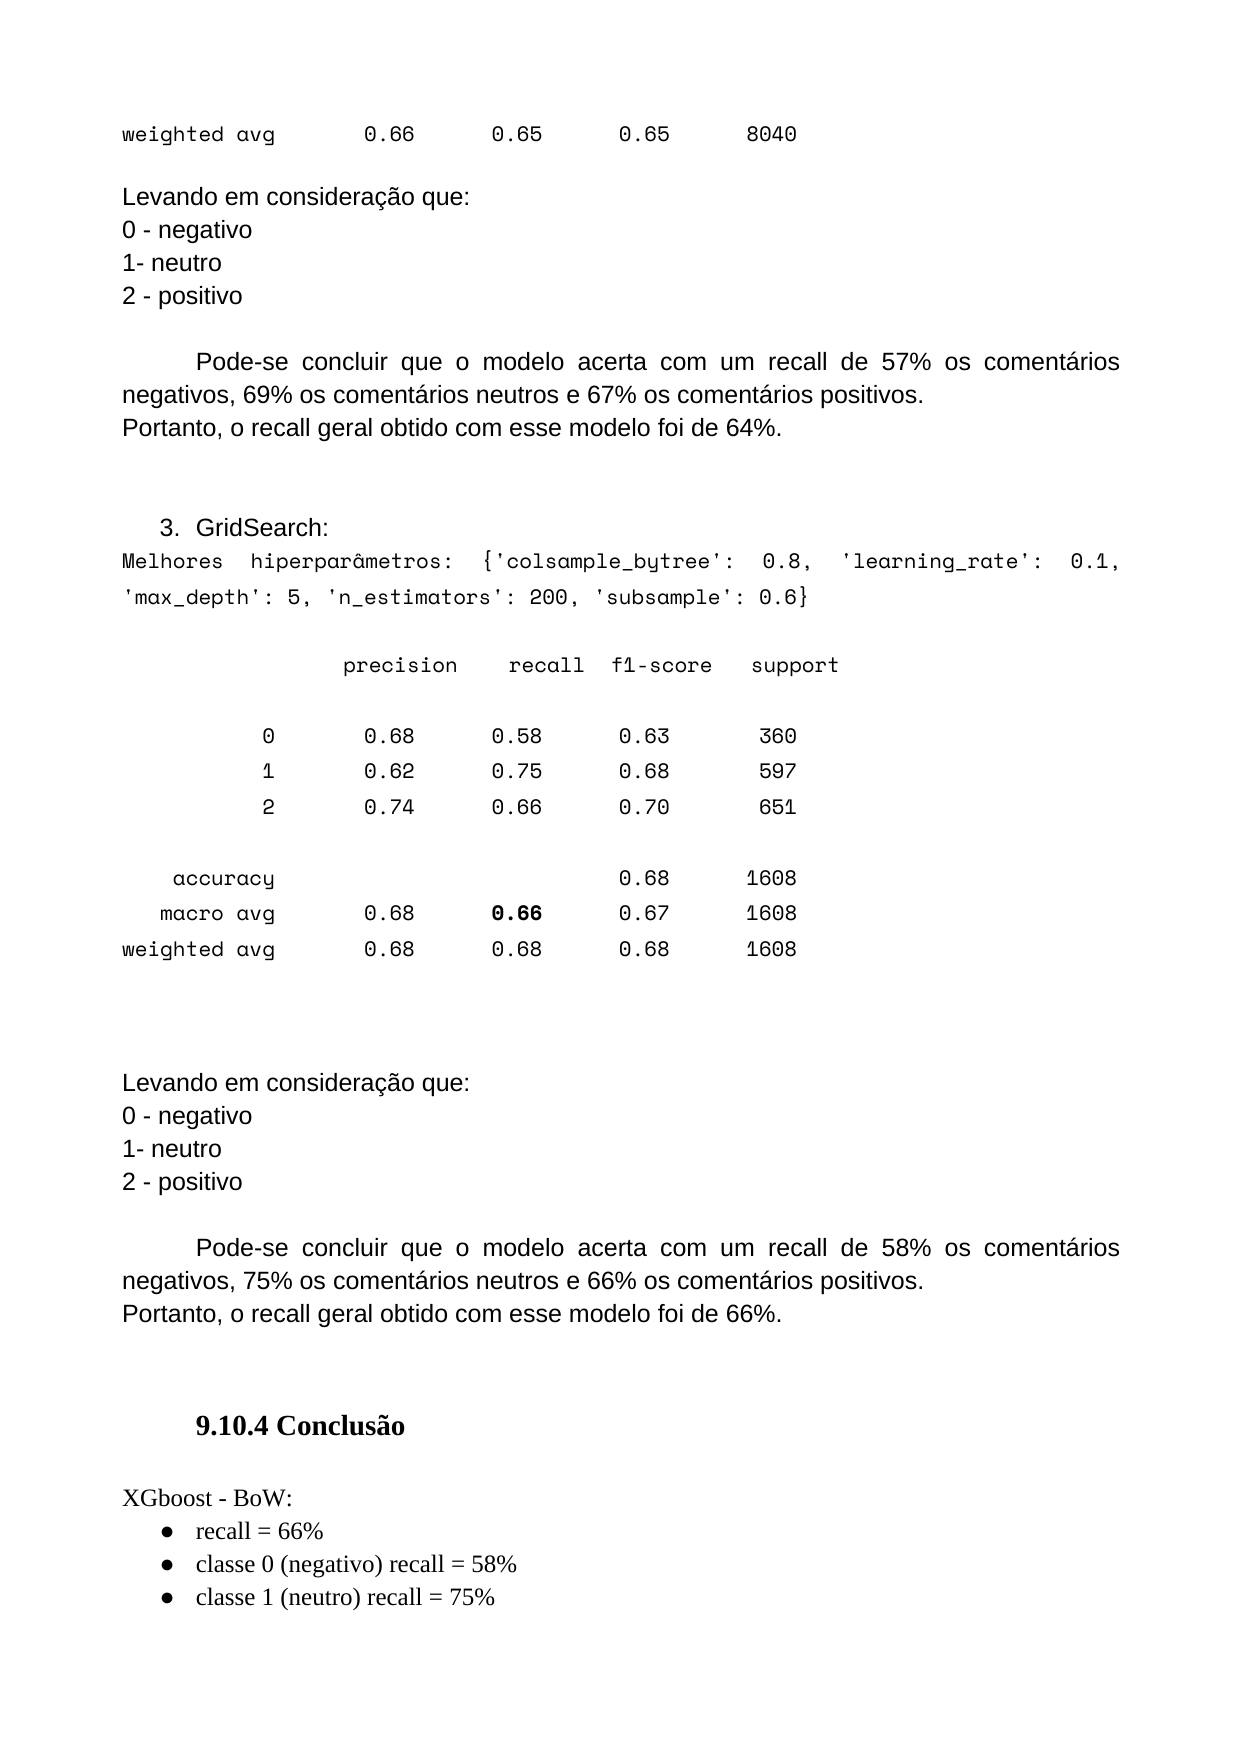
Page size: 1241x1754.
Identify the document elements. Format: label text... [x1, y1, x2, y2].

list classe 1 (neutro) recall = 75% [159, 1582, 1122, 1611]
text 1- neutro [122, 1134, 1122, 1162]
text Portanto, o recall geral obtido com esse modelo foi de 66%. [122, 1299, 1122, 1328]
text XGboost - BoW: [122, 1483, 1122, 1512]
text 0 - negativo [122, 1101, 1122, 1129]
text precision recall f1-score support [122, 649, 1122, 680]
text macro avg 0.68 0.66 0.67 1608 [122, 897, 1122, 928]
list recall = 66% [159, 1516, 1122, 1545]
list classe 0 (negativo) recall = 58% [159, 1549, 1122, 1578]
text weighted avg 0.66 0.65 0.65 8040 [122, 118, 1122, 149]
text 2 0.74 0.66 0.70 651 [122, 791, 1122, 822]
text Levando em consideração que: [122, 1068, 1122, 1096]
text 2 - positivo [122, 1167, 1122, 1196]
text weighted avg 0.68 0.68 0.68 1608 [122, 933, 1122, 963]
text 0 0.68 0.58 0.63 360 [122, 720, 1122, 751]
text Levando em consideração que: [122, 182, 1122, 211]
text Pode-se concluir que o modelo acerta com um recall de 58% os comentários negativos, 75% os comentários neutros e 66% os comentários positivos. [122, 1233, 1122, 1294]
list GridSearch: [159, 512, 1122, 541]
text Pode-se concluir que o modelo acerta com um recall de 57% os comentários negativos, 69% os comentários neutros e 67% os comentários positivos. [122, 347, 1122, 409]
text 2 - positivo [122, 281, 1122, 310]
text Portanto, o recall geral obtido com esse modelo foi de 64%. [122, 413, 1122, 442]
text 0 - negativo [122, 215, 1122, 244]
text 1 0.62 0.75 0.68 597 [122, 756, 1122, 786]
text 1- neutro [122, 248, 1122, 277]
text Melhores hiperparâmetros: {'colsample_bytree': 0.8, 'learning_rate': 0.1, 'max_depth': 5, 'n_estimators': 200, 'subsample': 0.6} [122, 546, 1122, 612]
subtitle 9.10.4 Conclusão [122, 1408, 1122, 1442]
text accuracy 0.68 1608 [122, 862, 1122, 893]
